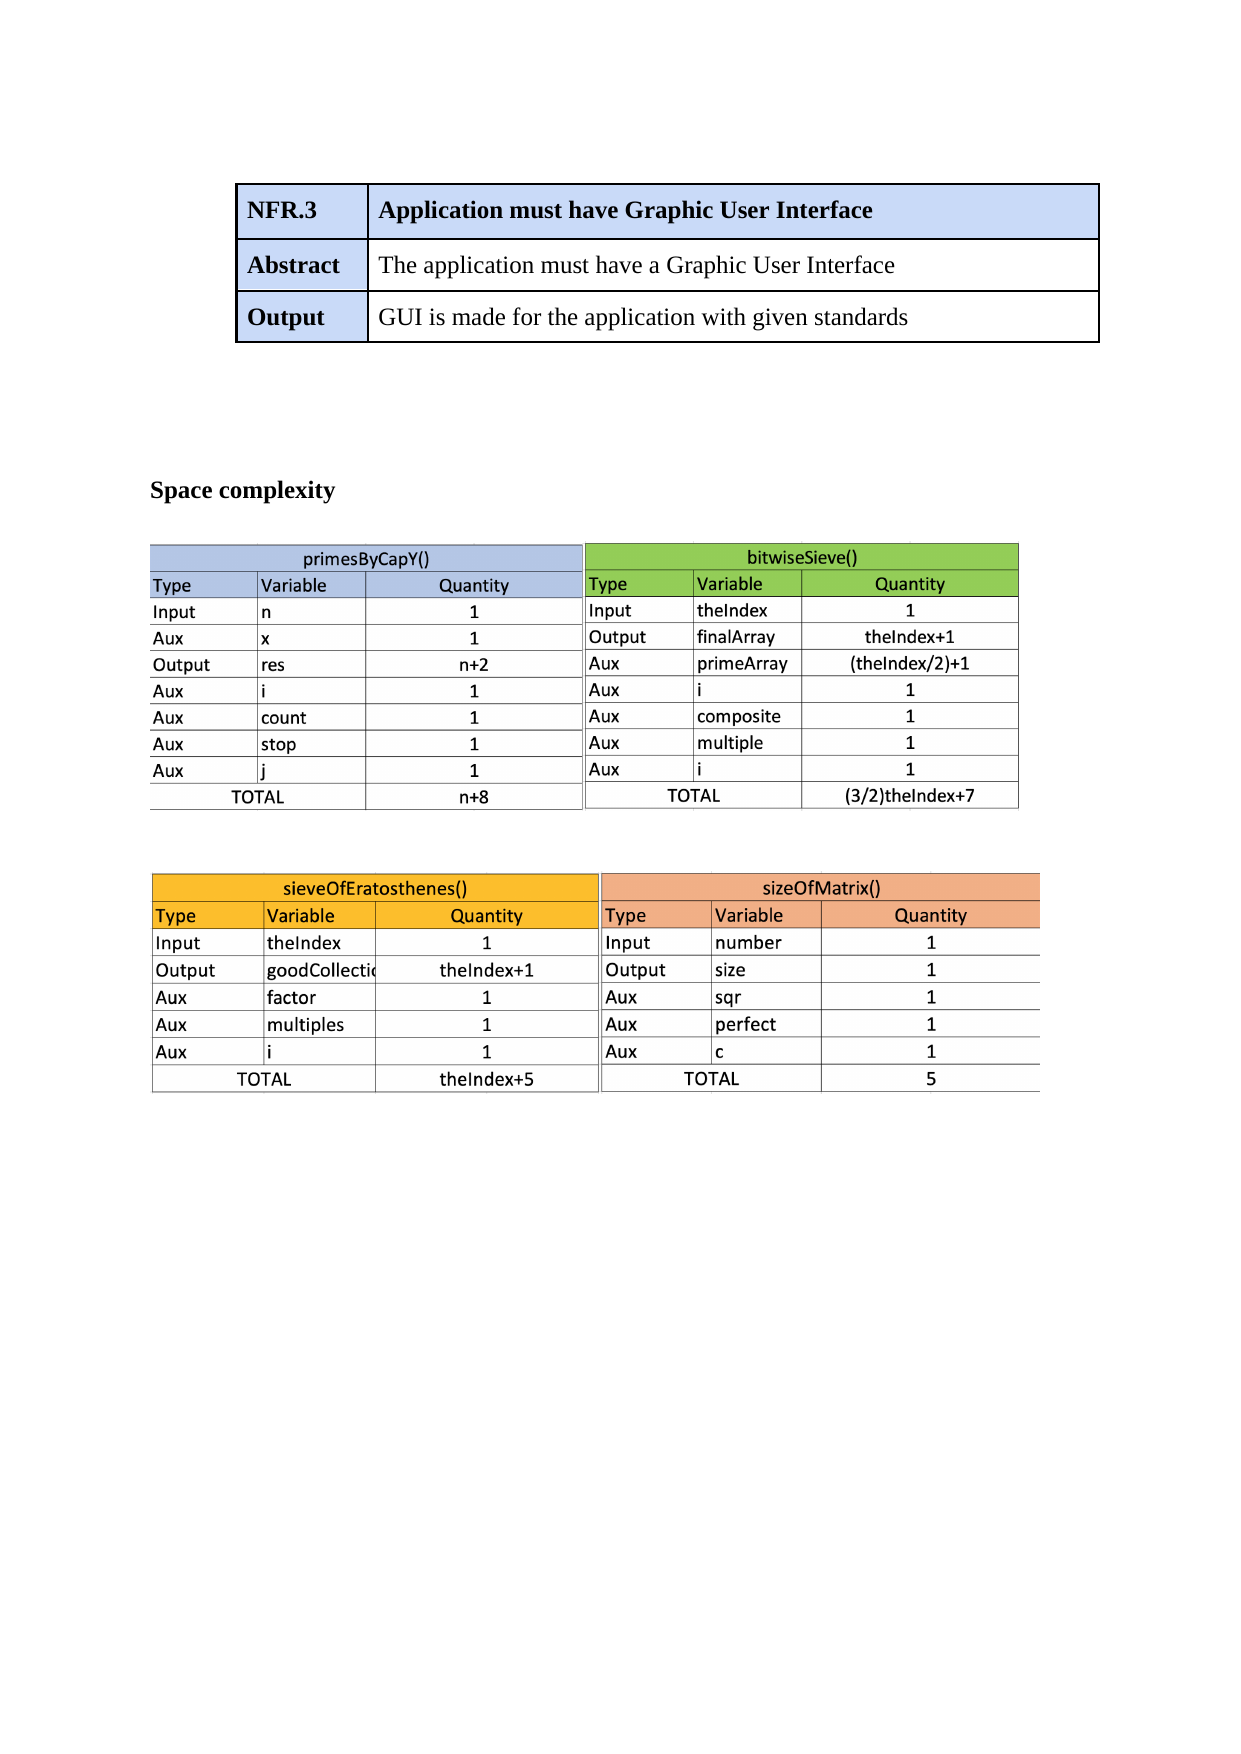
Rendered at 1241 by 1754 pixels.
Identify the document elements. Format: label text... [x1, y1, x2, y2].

table_cell Output [238, 292, 367, 341]
picture [150, 541, 1019, 811]
table_cell Abstract [238, 240, 367, 289]
text Space complexity [150, 475, 1090, 504]
table_cell GUI is made for the application with given standards [369, 292, 1098, 341]
table_header NFR.3 [238, 185, 367, 238]
table_header Application must have Graphic User Interface [369, 185, 1098, 238]
table_cell The application must have a Graphic User Interface [369, 240, 1098, 289]
picture [150, 871, 1040, 1094]
